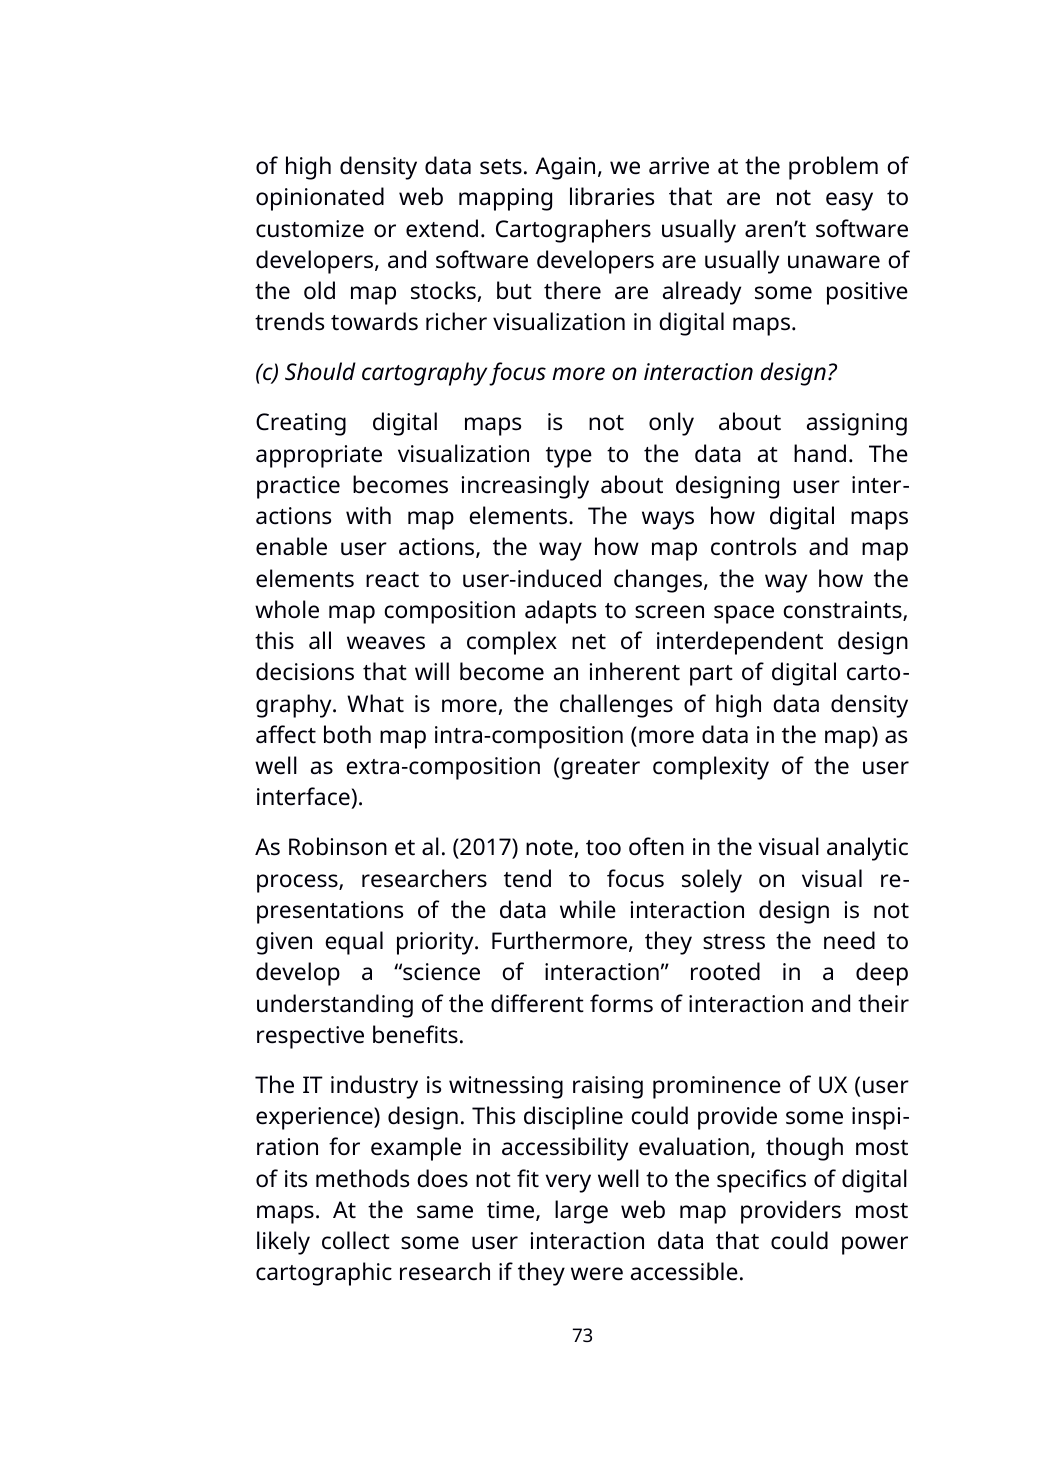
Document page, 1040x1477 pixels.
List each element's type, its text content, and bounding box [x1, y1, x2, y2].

text Creating digital maps is not only about assigning appropriate visualization type to the data at hand. The practice becomes increasingly about designing user interactions with map elements. The ways how digital maps enable user actions, the way how map controls and map elements react to user-induced changes, the way how the whole map composition adapts to screen space constraints, this all weaves a complex net of interdependent design decisions that will become an inherent part of digital cartography. What is more, the challenges of high data density affect both map intra-composition (more data in the map) as well as extra-composition (greater complexity of the user interface). [255, 406, 910, 812]
text As Robinson et al. (2017) note, too often in the visual analytic process, researchers tend to focus solely on visual representations of the data while interaction design is not given equal priority. Furthermore, they stress the need to develop a “science of interaction” rooted in a deep understanding of the different forms of interaction and their respective benefits. [255, 831, 910, 1050]
text The IT industry is witnessing raising prominence of UX (user experience) design. This discipline could provide some inspiration for example in accessibility evaluation, though most of its methods does not fit very well to the specifics of digital maps. At the same time, large web map providers most likely collect some user interaction data that could power cartographic research if they were accessible. [255, 1069, 910, 1287]
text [255, 150, 910, 337]
text (c) Should cartography focus more on interaction design? [255, 356, 910, 387]
